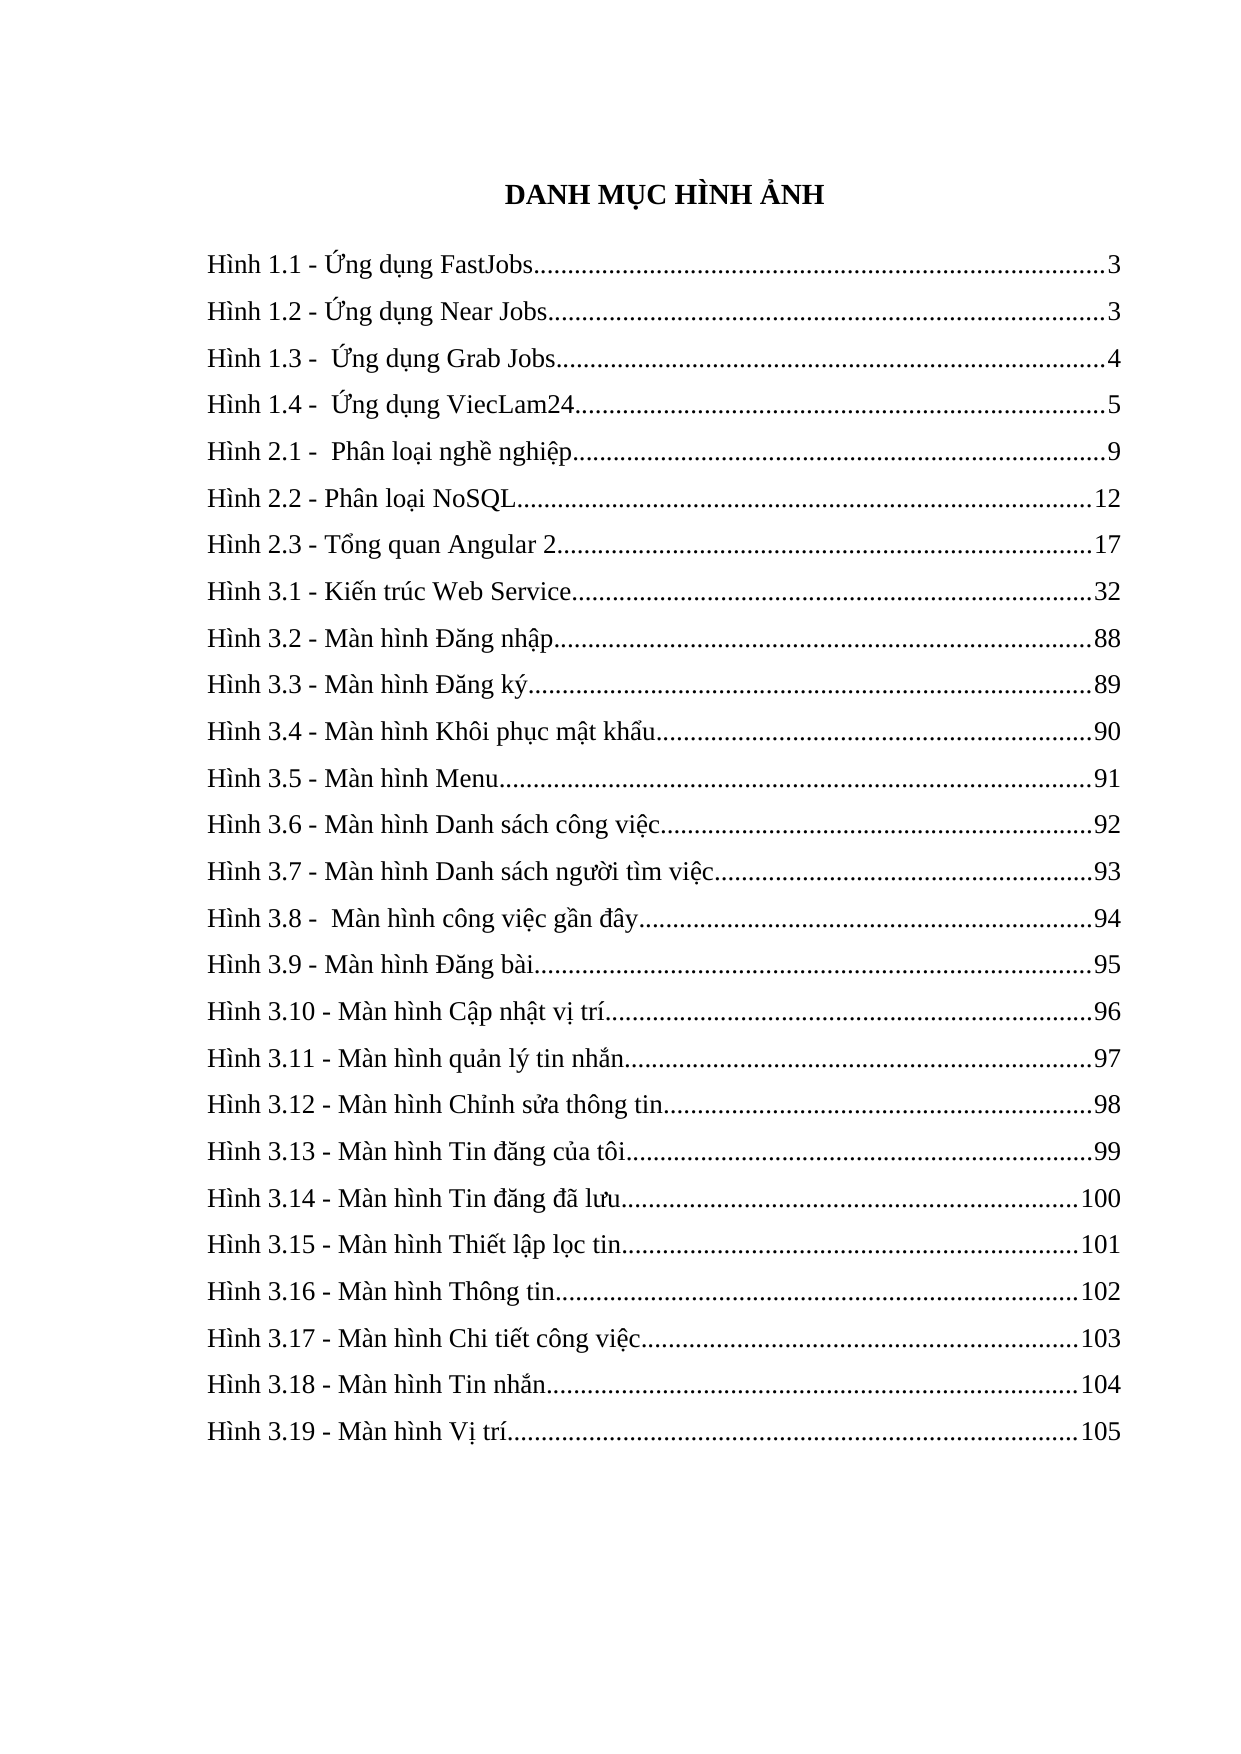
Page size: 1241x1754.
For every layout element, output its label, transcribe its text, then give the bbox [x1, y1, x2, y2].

text Hình 3.4 - Màn hình Khôi phục mật khẩu 90 [207, 715, 1122, 746]
text Hình 3.11 - Màn hình quản lý tin nhắn 97 [207, 1042, 1122, 1073]
text Hình 1.4 - Ứng dụng ViecLam24 5 [207, 388, 1122, 419]
text Hình 3.14 - Màn hình Tin đăng đã lưu 100 [207, 1182, 1122, 1213]
text Hình 3.19 - Màn hình Vị trí 105 [207, 1415, 1122, 1446]
text Hình 3.16 - Màn hình Thông tin 102 [207, 1275, 1122, 1306]
text Hình 3.3 - Màn hình Đăng ký 89 [207, 668, 1122, 699]
text Hình 3.13 - Màn hình Tin đăng của tôi 99 [207, 1135, 1122, 1166]
text Hình 1.2 - Ứng dụng Near Jobs 3 [207, 295, 1122, 326]
text Hình 2.2 - Phân loại NoSQL 12 [207, 482, 1122, 513]
text Hình 3.9 - Màn hình Đăng bài 95 [207, 948, 1122, 979]
text Hình 3.7 - Màn hình Danh sách người tìm việc 93 [207, 855, 1122, 886]
text Hình 3.15 - Màn hình Thiết lập lọc tin 101 [207, 1228, 1122, 1259]
text Hình 3.8 - Màn hình công việc gần đây 94 [207, 902, 1122, 933]
text Hình 2.1 - Phân loại nghề nghiệp 9 [207, 435, 1122, 466]
text Hình 3.5 - Màn hình Menu 91 [207, 762, 1122, 793]
text Hình 3.1 - Kiến trúc Web Service 32 [207, 575, 1122, 606]
text Hình 1.1 - Ứng dụng FastJobs 3 [207, 248, 1122, 279]
text DANH MỤC HÌNH ẢNH [207, 177, 1122, 211]
text Hình 3.12 - Màn hình Chỉnh sửa thông tin 98 [207, 1088, 1122, 1119]
text Hình 3.6 - Màn hình Danh sách công việc 92 [207, 808, 1122, 839]
text Hình 1.3 - Ứng dụng Grab Jobs 4 [207, 342, 1122, 373]
text Hình 2.3 - Tổng quan Angular 2 17 [207, 528, 1122, 559]
text Hình 3.17 - Màn hình Chi tiết công việc 103 [207, 1322, 1122, 1353]
text Hình 3.10 - Màn hình Cập nhật vị trí 96 [207, 995, 1122, 1026]
text Hình 3.2 - Màn hình Đăng nhập 88 [207, 622, 1122, 653]
text Hình 3.18 - Màn hình Tin nhắn 104 [207, 1368, 1122, 1399]
